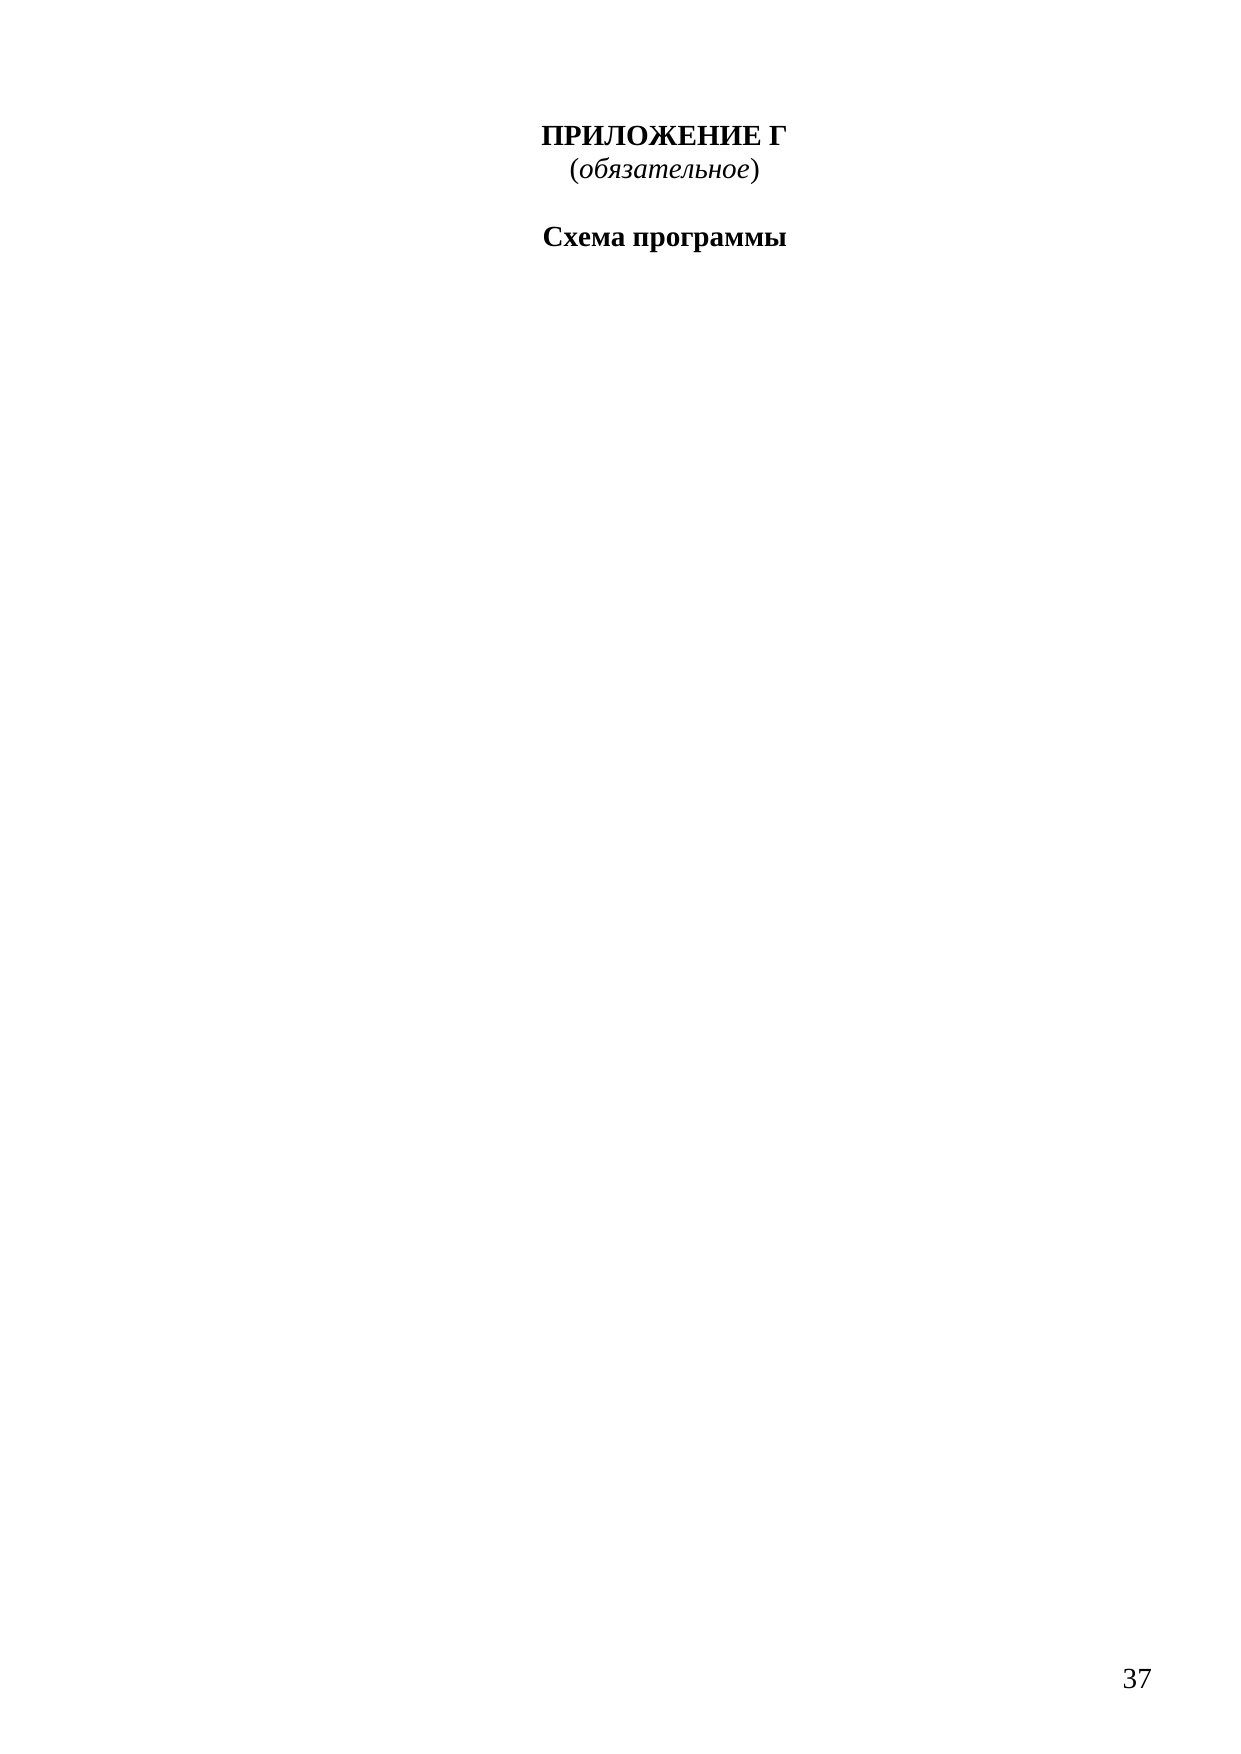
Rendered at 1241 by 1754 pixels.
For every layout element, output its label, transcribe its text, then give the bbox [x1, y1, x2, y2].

subtitle Приложение Г [177, 118, 1152, 152]
text (обязательное) [177, 152, 1152, 185]
text Схема программы [177, 219, 1152, 252]
